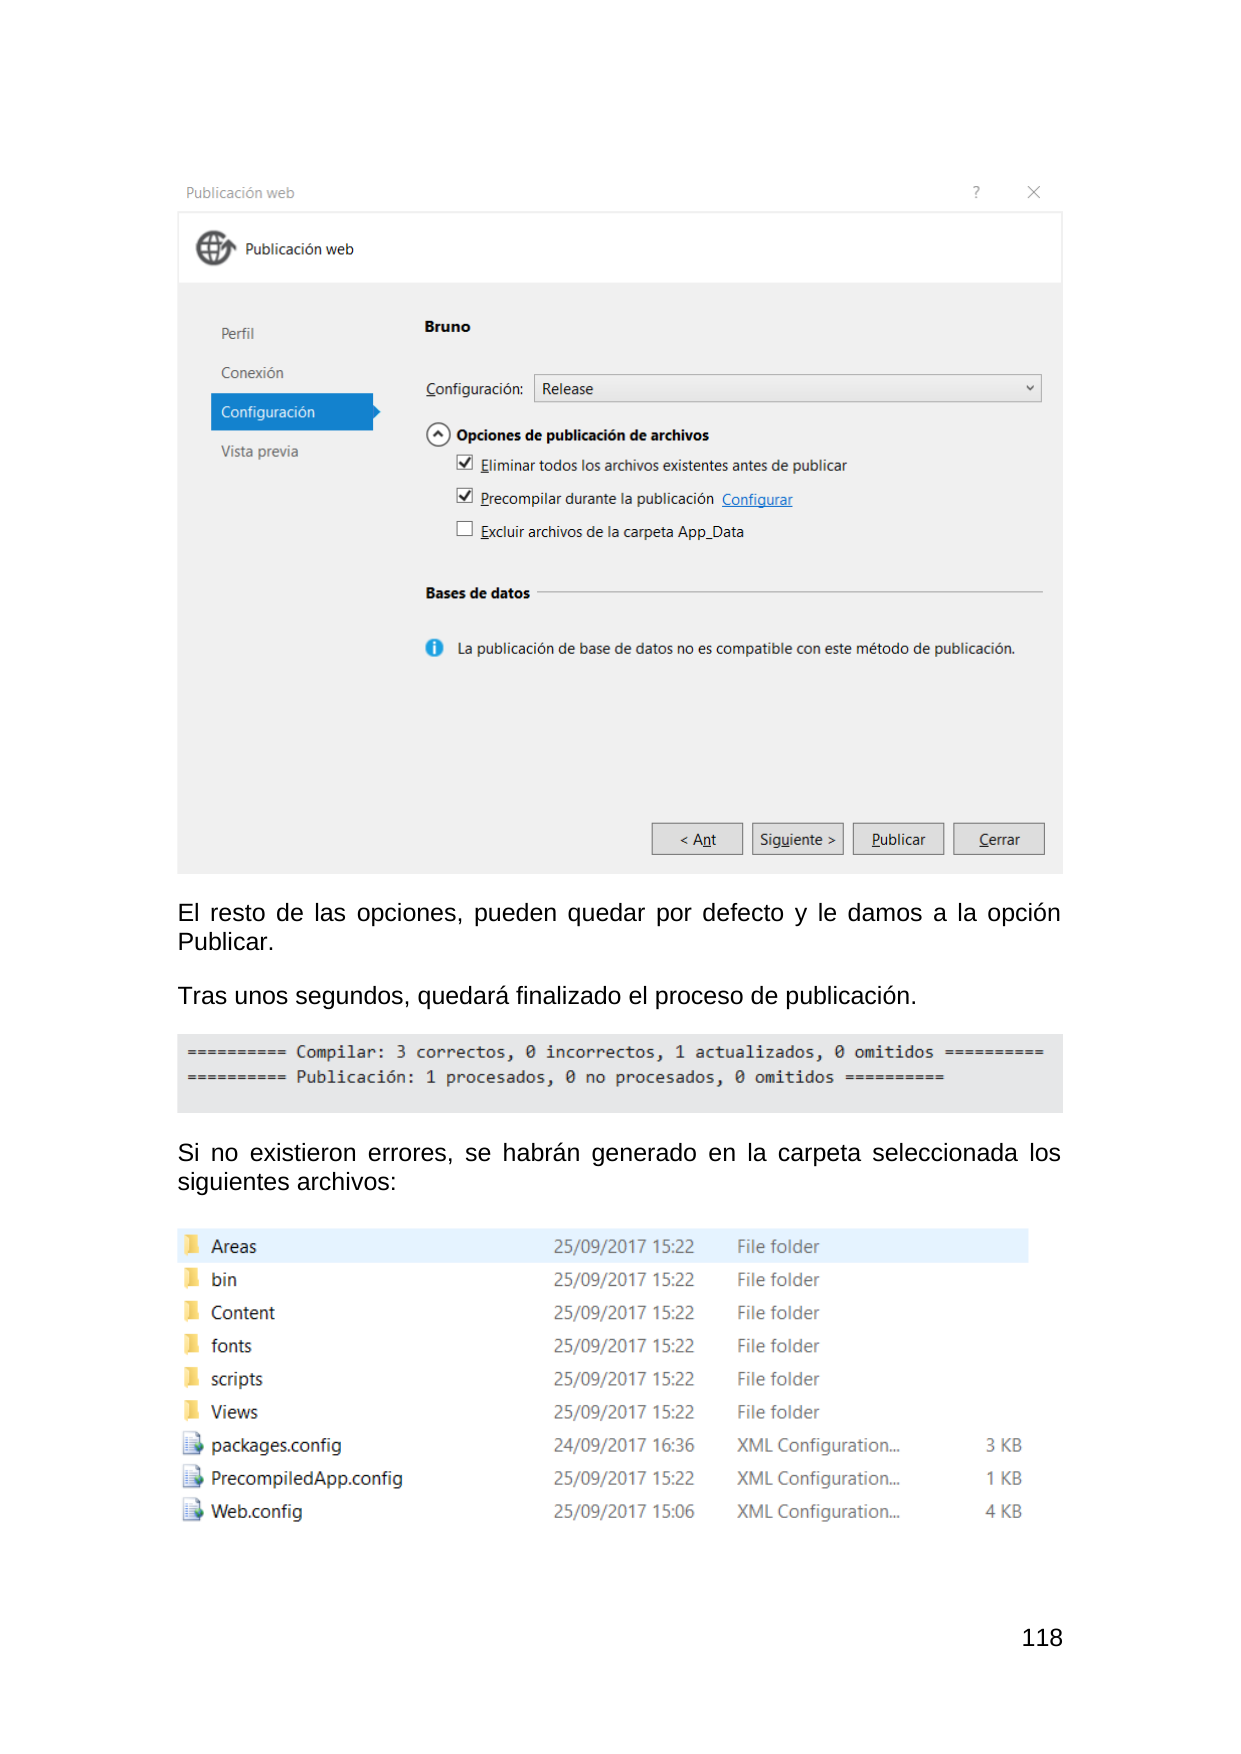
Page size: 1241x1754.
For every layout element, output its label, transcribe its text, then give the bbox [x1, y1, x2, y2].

text Tras unos segundos, quedará finalizado el proceso de publicación. [177, 981, 1063, 1009]
text El resto de las opciones, pueden quedar por defecto y le damos a la opción Publicar. [177, 898, 1063, 956]
picture [177, 1220, 1063, 1556]
picture [177, 177, 1063, 874]
text Si no existieron errores, se habrán generado en la carpeta seleccionada los siguientes archivos: [177, 1138, 1063, 1195]
picture [177, 1034, 1063, 1113]
